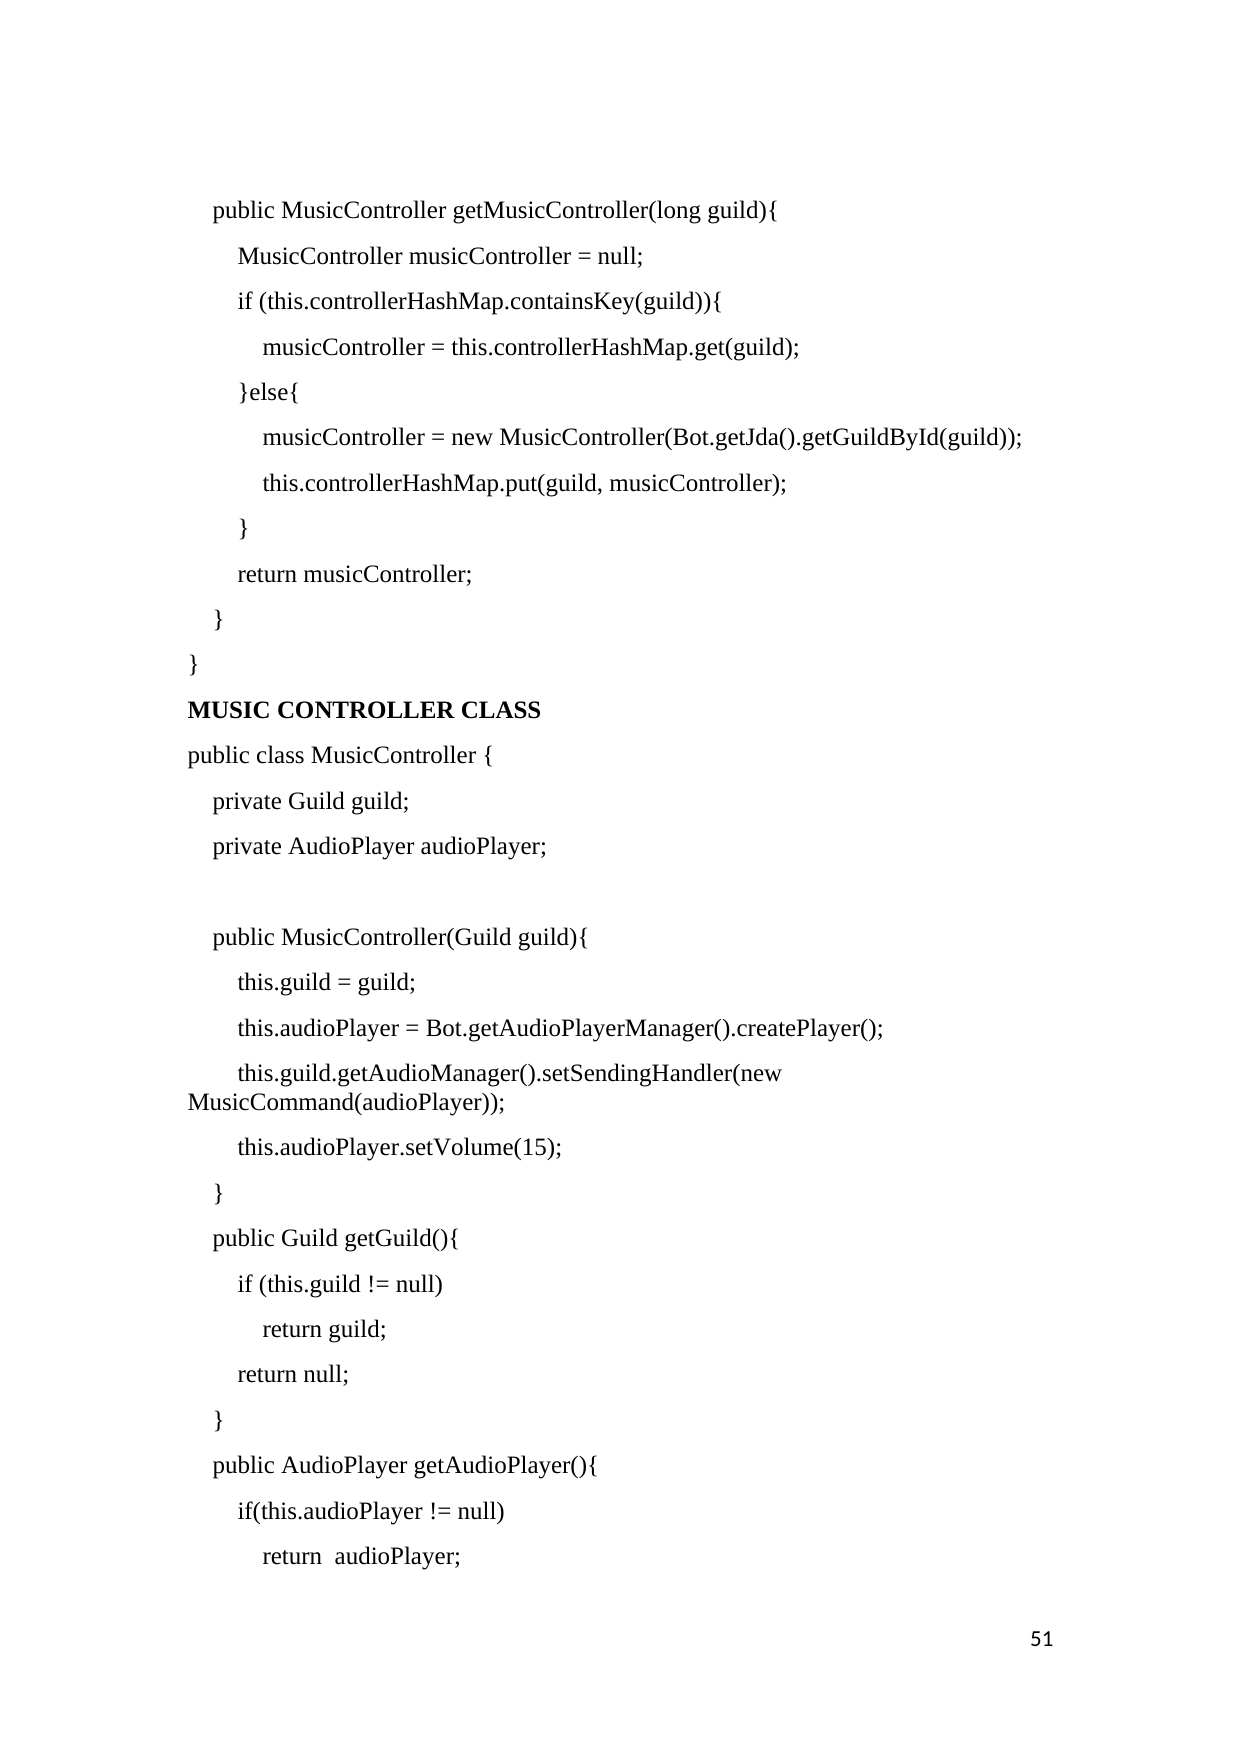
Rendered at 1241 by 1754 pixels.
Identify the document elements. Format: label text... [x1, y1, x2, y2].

text public class MusicController { [187, 740, 1053, 769]
text this.controllerHashMap.put(guild, musicController); [187, 468, 1053, 497]
text } [187, 513, 1053, 542]
text private Guild guild; [187, 786, 1053, 814]
text this.audioPlayer = Bot.getAudioPlayerManager().createPlayer(); [187, 1013, 1053, 1042]
text if(this.audioPlayer != null) [187, 1496, 1053, 1524]
text return null; [187, 1359, 1053, 1388]
text public MusicController(Guild guild){ [187, 922, 1053, 951]
text if (this.controllerHashMap.containsKey(guild)){ [187, 286, 1053, 315]
text this.guild.getAudioManager().setSendingHandler(new MusicCommand(audioPlayer)); [187, 1058, 1053, 1116]
text return guild; [187, 1314, 1053, 1343]
text if (this.guild != null) [187, 1269, 1053, 1297]
text musicController = this.controllerHashMap.get(guild); [187, 332, 1053, 360]
text return audioPlayer; [187, 1541, 1053, 1570]
text }else{ [187, 377, 1053, 406]
text public AudioPlayer getAudioPlayer(){ [187, 1450, 1053, 1479]
text } [187, 604, 1053, 633]
text this.guild = guild; [187, 967, 1053, 996]
text private AudioPlayer audioPlayer; [187, 831, 1053, 860]
text return musicController; [187, 559, 1053, 587]
text this.audioPlayer.setVolume(15); [187, 1132, 1053, 1161]
text public Guild getGuild(){ [187, 1223, 1053, 1252]
text MUSIC CONTROLLER CLASS [187, 695, 1053, 724]
text MusicController musicController = null; [187, 241, 1053, 269]
text } [187, 649, 1053, 678]
text } [187, 1405, 1053, 1434]
text } [187, 1178, 1053, 1207]
text public MusicController getMusicController(long guild){ [187, 195, 1053, 224]
text musicController = new MusicController(Bot.getJda().getGuildById(guild)); [187, 422, 1053, 451]
